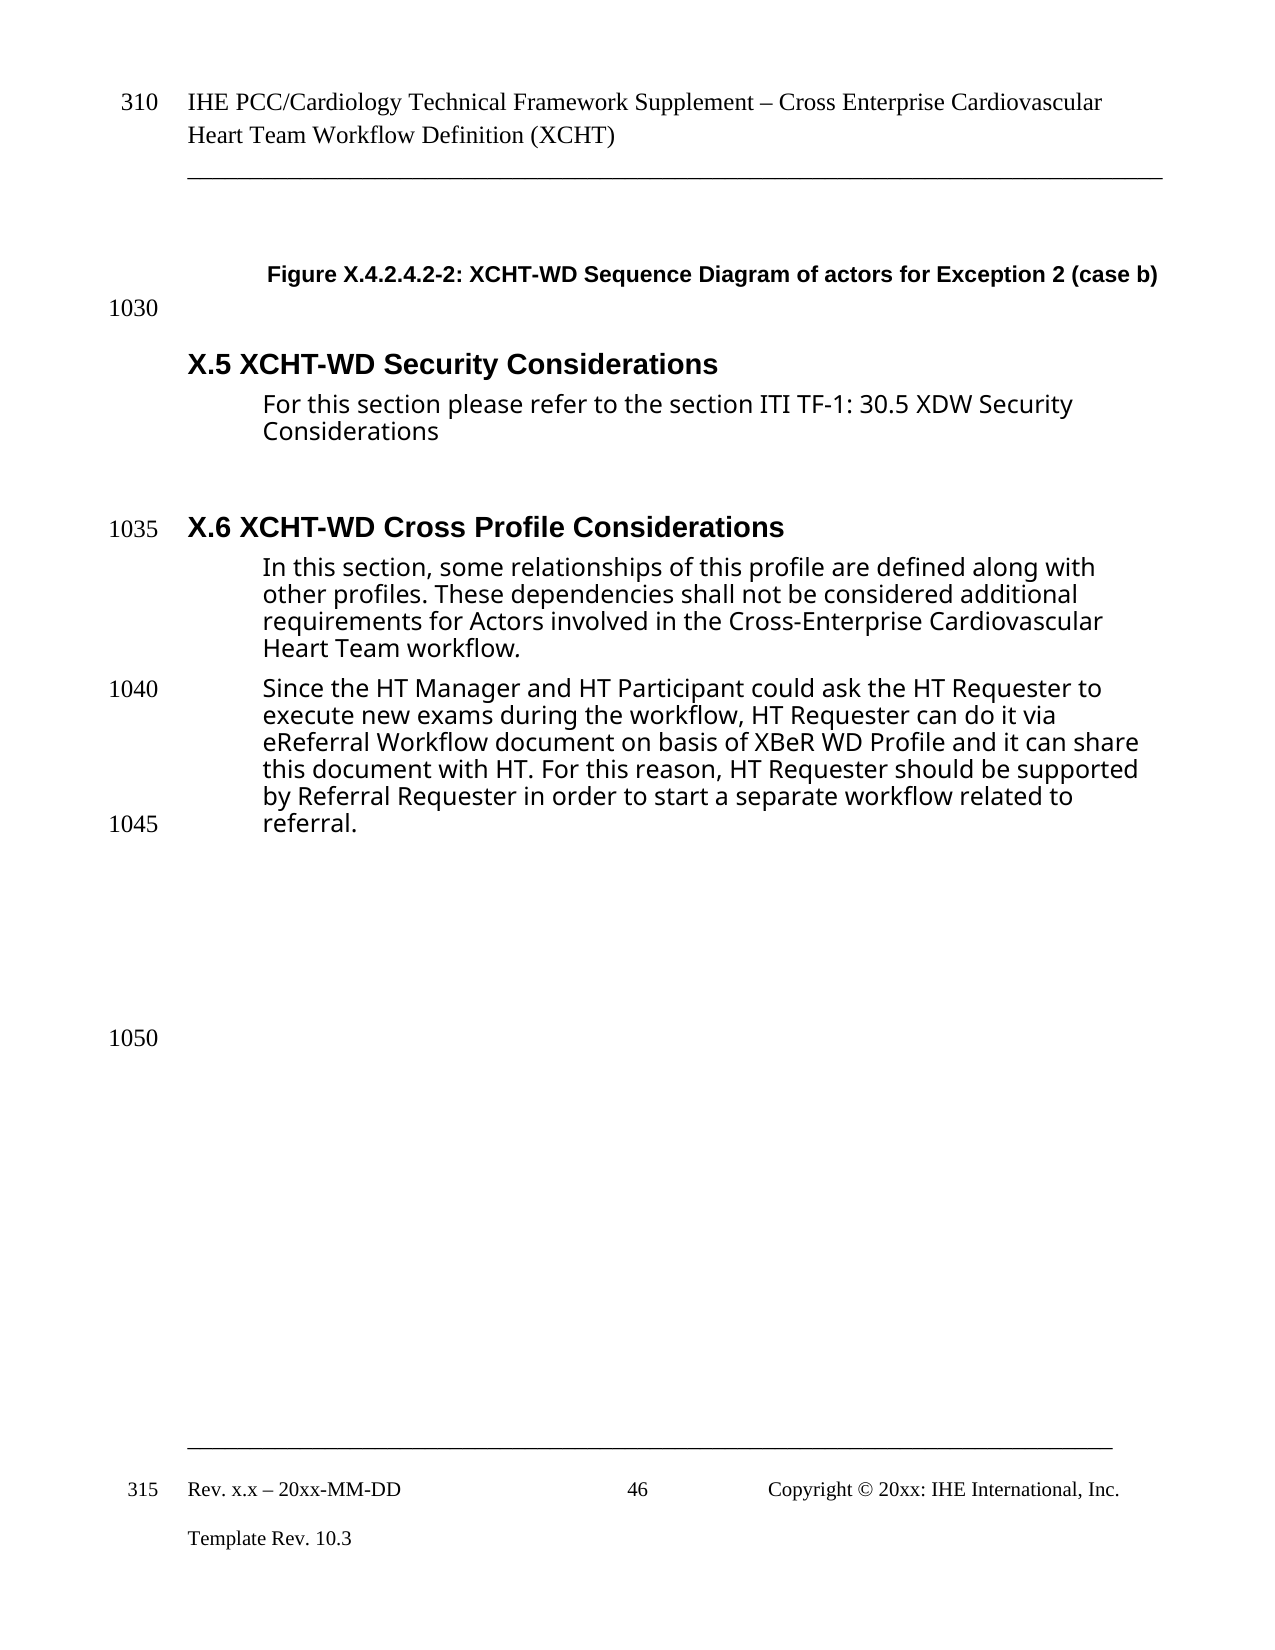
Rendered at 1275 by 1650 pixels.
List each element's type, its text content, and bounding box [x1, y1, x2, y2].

text Since the HT Manager and HT Participant could ask the HT Requester to execute new exams during the workflow, HT Requester can do it via eReferral Workflow document on basis of XBeR WD Profile and it can share this document with HT. For this reason, HT Requester should be supported by Referral Requester in order to start a separate workflow related to referral. [262, 676, 1162, 838]
subtitle X.6 XCHT-WD Cross Profile Considerations [187, 510, 1162, 544]
title Figure X.4.2.4.2-2: XCHT-WD Sequence Diagram of actors for Exception 2 (case b) [262, 261, 1162, 288]
text For this section please refer to the section ITI TF-1: 30.5 XDW Security Considerations [262, 391, 1162, 446]
text In this section, some relationships of this profile are defined along with other profiles. These dependencies shall not be considered additional requirements for Actors involved in the Cross-Enterprise Cardiovascular Heart Team workflow. [262, 555, 1162, 663]
subtitle X.5 XCHT-WD Security Considerations [187, 347, 1162, 380]
